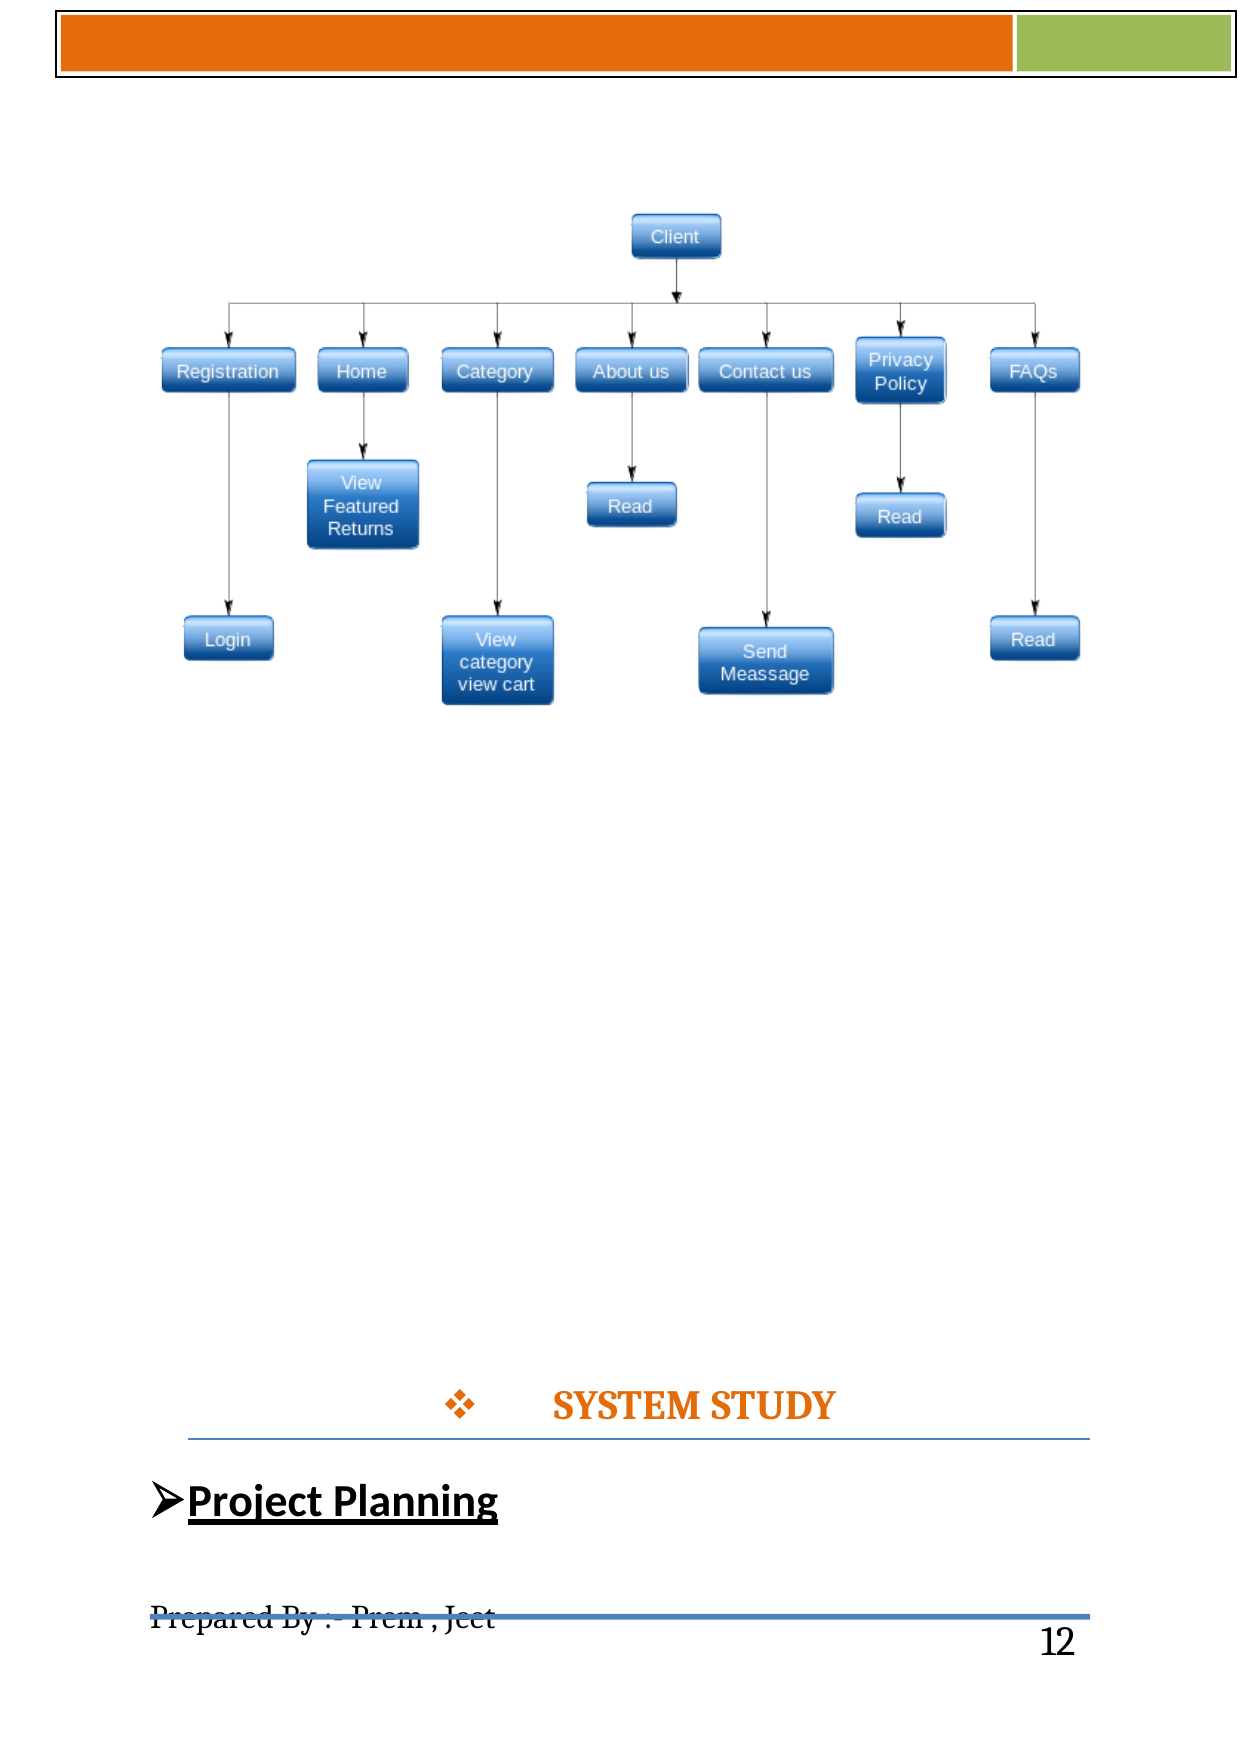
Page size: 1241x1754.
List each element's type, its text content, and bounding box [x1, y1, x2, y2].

list Project Planning [150, 1472, 1090, 1527]
title SYSTEM STUDY [187, 1382, 1090, 1440]
